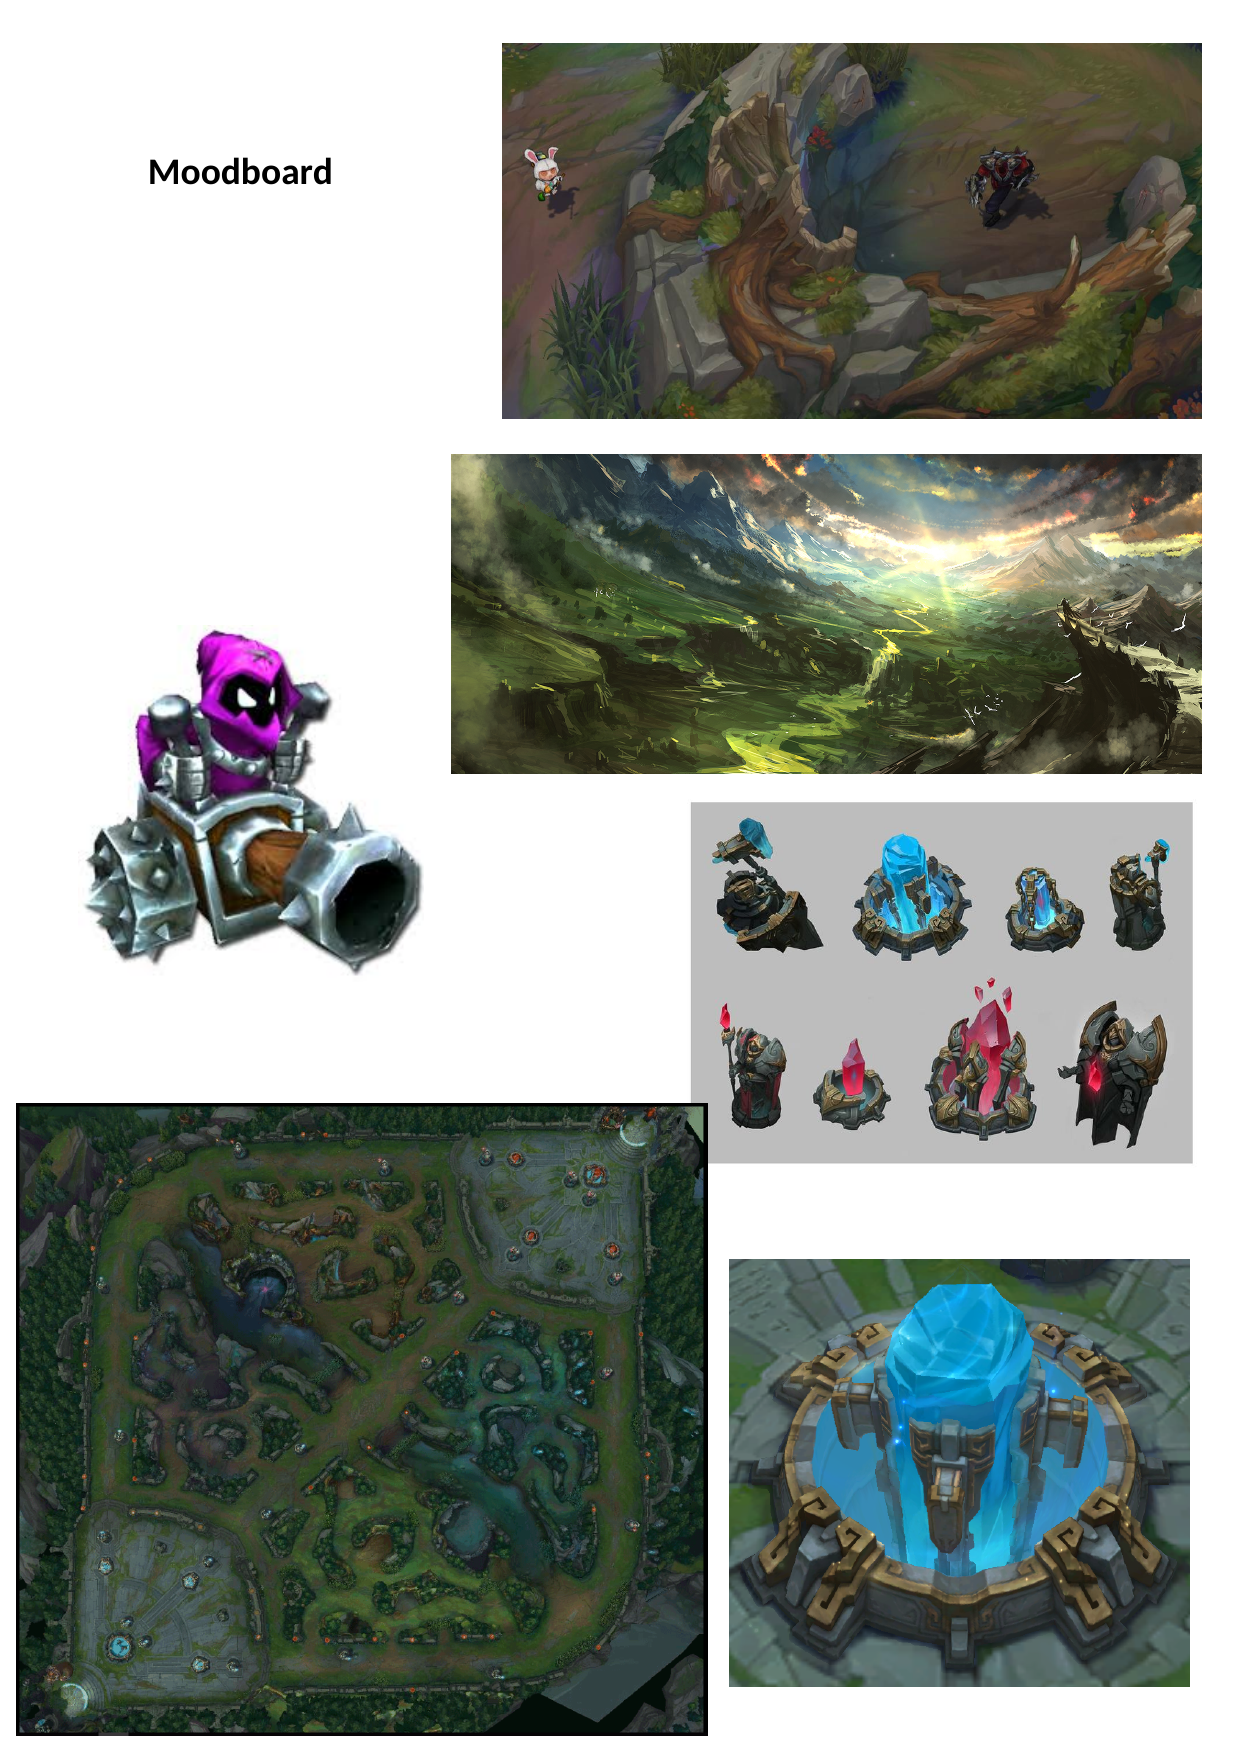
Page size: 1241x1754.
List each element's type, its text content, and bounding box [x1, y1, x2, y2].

picture [451, 454, 1202, 774]
picture [729, 1259, 1190, 1687]
text Moodboard [148, 148, 1093, 193]
picture [16, 793, 1202, 1736]
picture [502, 43, 1202, 419]
picture [78, 625, 424, 982]
